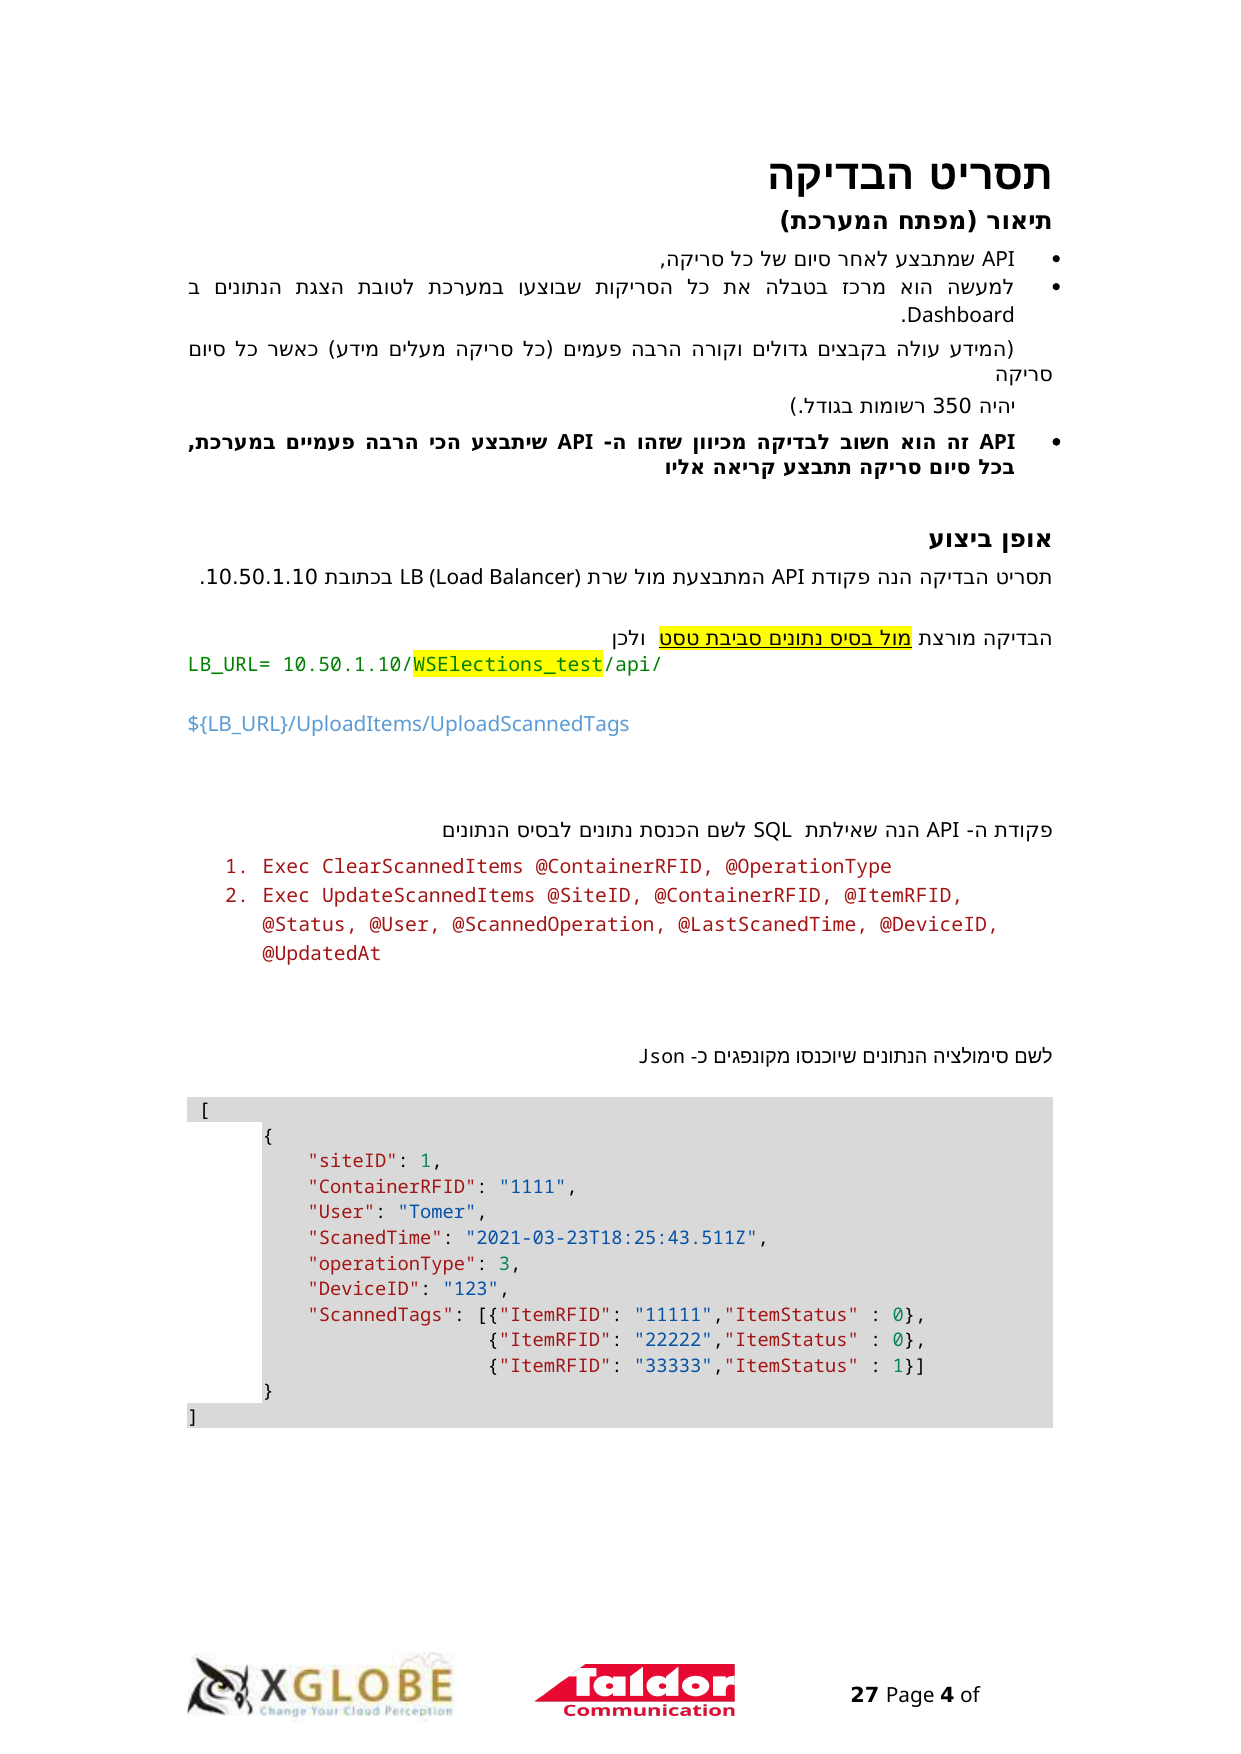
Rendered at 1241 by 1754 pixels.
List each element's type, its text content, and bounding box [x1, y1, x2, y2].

text { [262, 1122, 1053, 1148]
text {"ItemRFID": "22222","ItemStatus" : 0}, [262, 1326, 1053, 1352]
text {"ItemRFID": "33333","ItemStatus" : 1}] [262, 1352, 1053, 1377]
text [ [187, 1097, 1053, 1122]
subtitle תיאור (מפתח המערכת) [187, 206, 1053, 235]
list API שמתבצע לאחר סיום של כל סריקה, [187, 244, 1053, 272]
text "ScanedTime": "2021-03-23T18:25:43.511Z", [262, 1224, 1053, 1250]
text תסריט הבדיקה הנה פקודת API המתבצעת מול שרת LB (Load Balancer) בכתובת 10.50.1.10. [187, 562, 1053, 591]
subtitle תסריט הבדיקה [187, 150, 1053, 198]
text LB_URL= 10.50.1.10/WSElections_test/api/ [187, 650, 413, 677]
text "siteID": 1, [262, 1148, 1053, 1173]
text "operationType": 3, [262, 1250, 1053, 1275]
subtitle אופן ביצוע [187, 525, 1053, 554]
list למעשה הוא מרכז בטבלה את כל הסריקות שבוצעו במערכת לטובת הצגת הנתונים ב Dashboard. [187, 272, 1053, 329]
text לשם סימולציה הנתונים שיוכנסו מקונפגים כ- Json [187, 1043, 1053, 1070]
text "User": "Tomer", [262, 1199, 1053, 1224]
text הבדיקה מורצת מול בסיס נתונים סביבת טסט ולכן [187, 626, 659, 650]
picture [187, 1648, 458, 1722]
text יהיה 350 רשומות בגודל.) [187, 394, 1053, 418]
text "ContainerRFID": "1111", [262, 1173, 1053, 1199]
list Exec ClearScannedItems @ContainerRFID, @OperationType [225, 852, 1053, 879]
text פקודת ה- API הנה שאילתת SQL לשם הכנסת נתונים לבסיס הנתונים [187, 815, 1053, 844]
text ${LB_URL}/UploadItems/UploadScannedTags [187, 709, 1053, 738]
text ] [187, 1403, 1053, 1428]
text "ScannedTags": [{"ItemRFID": "11111","ItemStatus" : 0}, [262, 1301, 1053, 1326]
picture [523, 1664, 736, 1722]
text (המידע עולה בקבצים גדולים וקורה הרבה פעמים (כל סריקה מעלים מידע) כאשר כל סיום סריקה [187, 337, 1053, 386]
text LB_URL= 10.50.1.10/WSElections_test/api/ [603, 650, 1053, 677]
text } [262, 1377, 1053, 1403]
list API זה הוא חשוב לבדיקה מכיוון שזהו ה- API שיתבצע הכי הרבה פעמיים במערכת, בכל סיום סריקה תתבצע קריאה אליו [187, 427, 1053, 479]
list Exec UpdateScannedItems @SiteID, @ContainerRFID, @ItemRFID, @Status, @User, @ScannedOperation, @LastScanedTime, @DeviceID, @UpdatedAt [225, 881, 1053, 966]
text "DeviceID": "123", [262, 1275, 1053, 1301]
text הבדיקה מורצת מול בסיס נתונים סביבת טסט ולכן [912, 626, 1053, 650]
